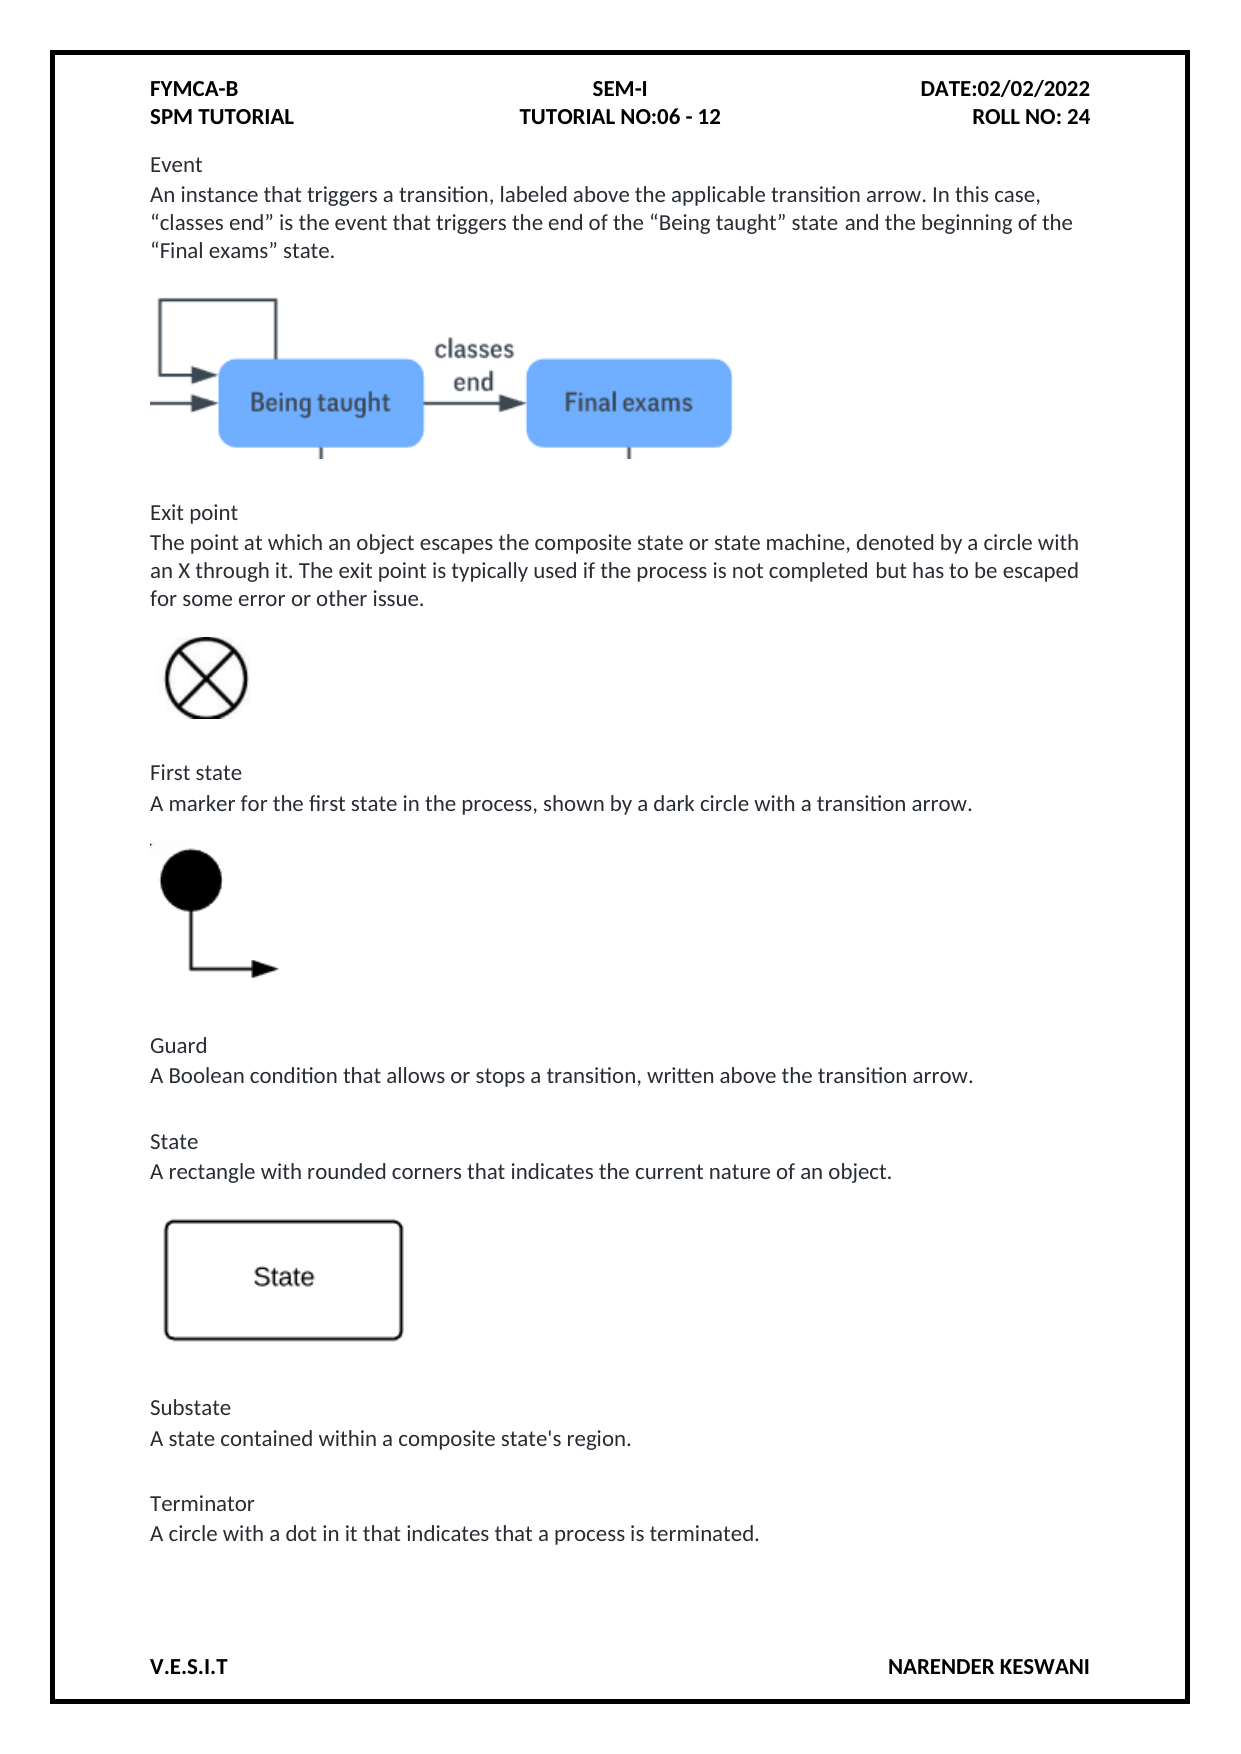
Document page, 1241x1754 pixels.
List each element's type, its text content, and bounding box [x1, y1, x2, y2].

subtitle State [150, 1127, 1090, 1155]
text A circle with a dot in it that indicates that a process is terminated. [150, 1519, 1090, 1547]
text A Boolean condition that allows or stops a transition, written above the transition arrow. [150, 1062, 1090, 1089]
text A rectangle with rounded corners that indicates the current nature of an object. [150, 1157, 1090, 1185]
text The point at which an object escapes the composite state or state machine, denoted by a circle with an X through it. The exit point is typically used if the process is not completed but has to be escaped for some error or other issue. [150, 528, 1090, 612]
text An instance that triggers a transition, labeled above the applicable transition arrow. In this case, “classes end” is the event that triggers the end of the “Being taught” state and the beginning of the “Final exams” state. [150, 180, 1090, 264]
subtitle Guard [150, 1031, 1090, 1059]
picture [150, 841, 286, 992]
subtitle Event [150, 150, 1090, 178]
subtitle First state [150, 758, 1090, 786]
text A marker for the first state in the process, shown by a dark circle with a transition arrow. [150, 789, 1090, 817]
picture [150, 637, 260, 719]
subtitle Exit point [150, 498, 1090, 526]
subtitle Terminator [150, 1489, 1090, 1517]
text A state contained within a composite state's region. [150, 1424, 1090, 1452]
picture [150, 289, 746, 459]
picture [150, 1210, 415, 1354]
subtitle Substate [150, 1393, 1090, 1421]
